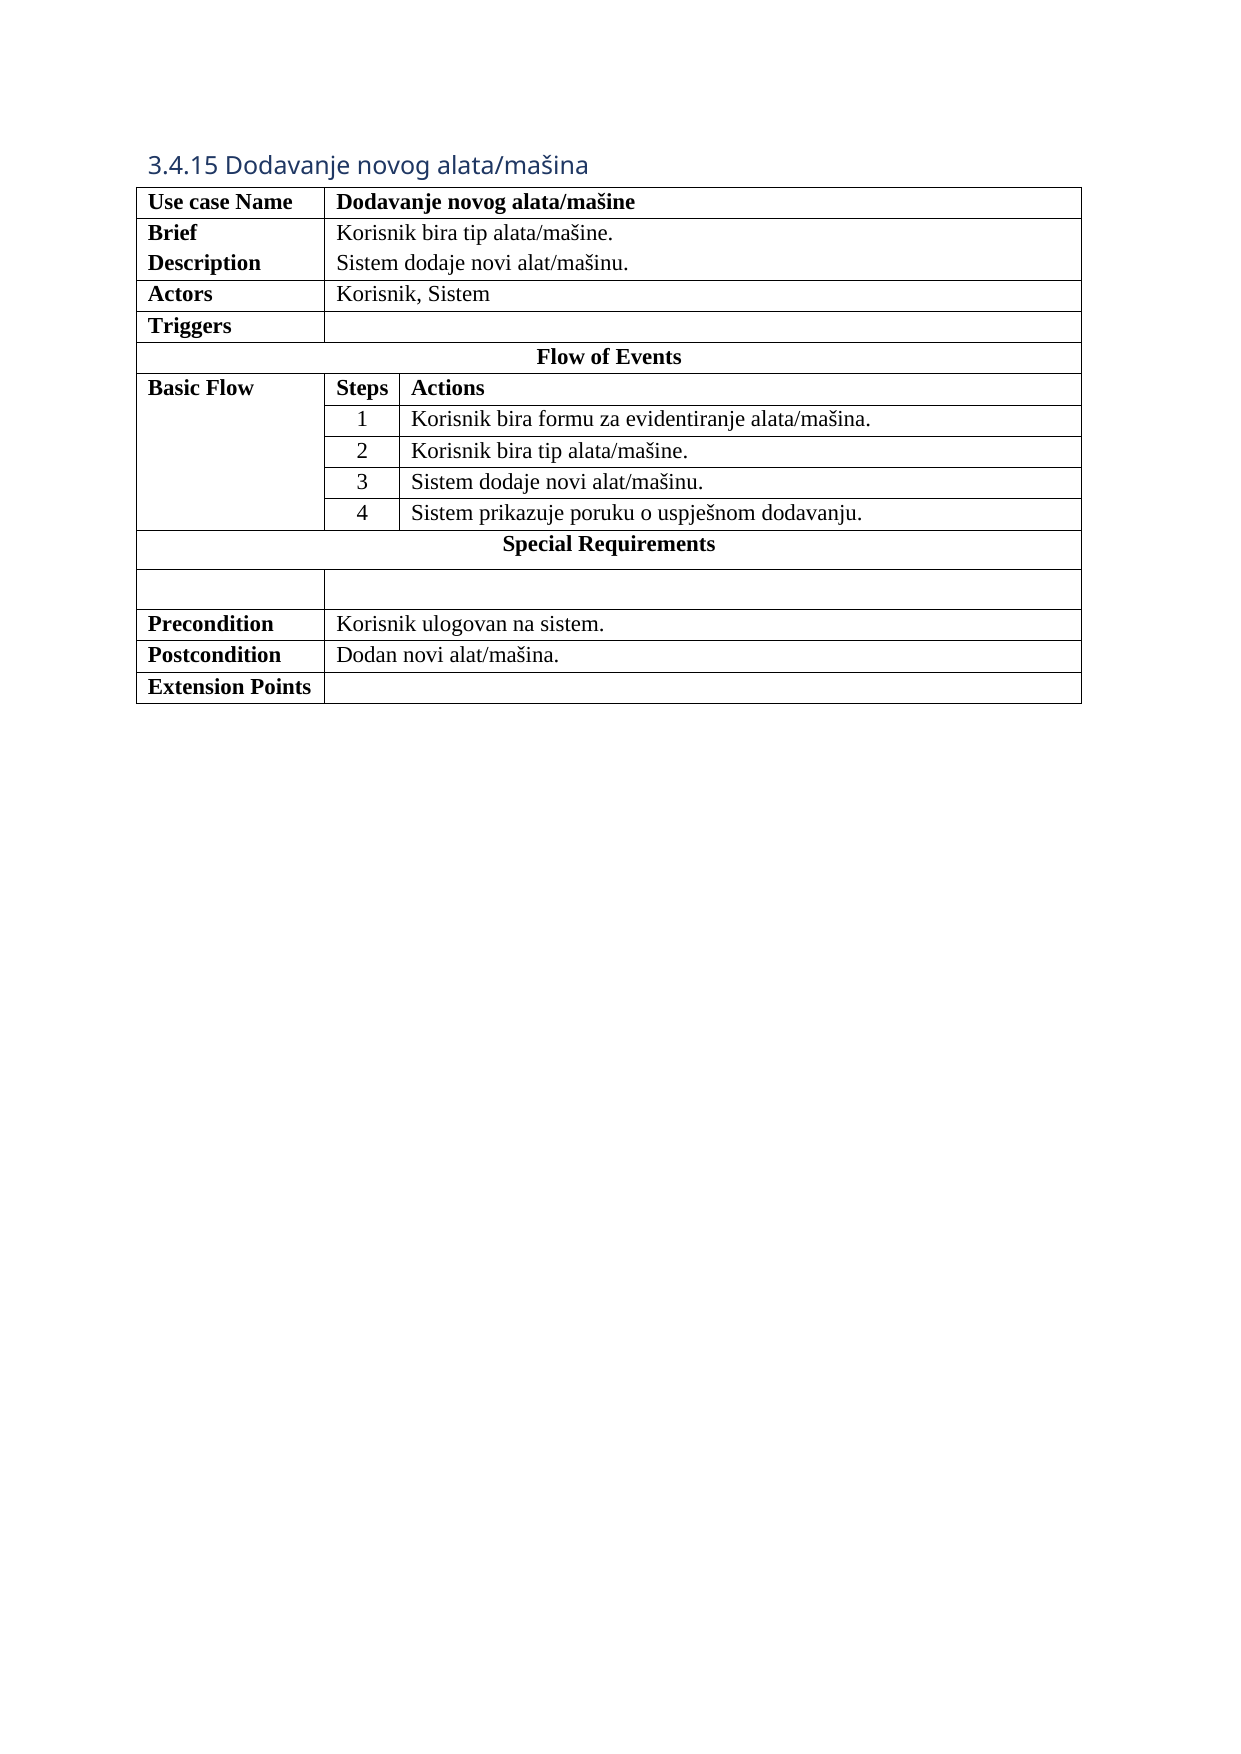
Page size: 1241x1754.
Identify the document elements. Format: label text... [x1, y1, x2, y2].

table_cell Basic Flow [137, 374, 324, 529]
table_cell Brief Description [137, 219, 324, 279]
table_cell Postcondition [137, 641, 324, 672]
table_cell 3 [325, 468, 399, 498]
table_cell Flow of Events [137, 343, 1081, 373]
table_cell 4 [325, 499, 399, 529]
table_cell Actors [137, 281, 324, 311]
table_header Use case Name [137, 188, 324, 218]
table_header Dodavanje novog alata/mašine [325, 188, 1081, 218]
subtitle 3.4.15 Dodavanje novog alata/mašina [148, 148, 1093, 182]
table_cell Sistem dodaje novi alat/mašinu. [400, 468, 1081, 498]
table_cell [137, 570, 324, 609]
table_cell Sistem prikazuje poruku o uspješnom dodavanju. [400, 499, 1081, 529]
table_cell [325, 312, 1081, 342]
table_cell Korisnik ulogovan na sistem. [325, 610, 1081, 640]
table_cell Extension Points [137, 673, 324, 703]
table_cell Korisnik bira formu za evidentiranje alata/mašina. [400, 406, 1081, 436]
table_cell 1 [325, 406, 399, 436]
table_cell Steps [325, 374, 399, 404]
table_cell Actions [400, 374, 1081, 404]
table_cell Special Requirements [137, 531, 1081, 569]
table_cell Triggers [137, 312, 324, 342]
table_cell [325, 673, 1081, 703]
table_cell Dodan novi alat/mašina. [325, 641, 1081, 672]
table_cell Korisnik bira tip alata/mašine. [400, 437, 1081, 467]
table_cell Korisnik bira tip alata/mašine. Sistem dodaje novi alat/mašinu. [325, 219, 1081, 279]
table_cell Korisnik, Sistem [325, 281, 1081, 311]
table_cell 2 [325, 437, 399, 467]
table_cell Precondition [137, 610, 324, 640]
table_cell [325, 570, 1081, 609]
